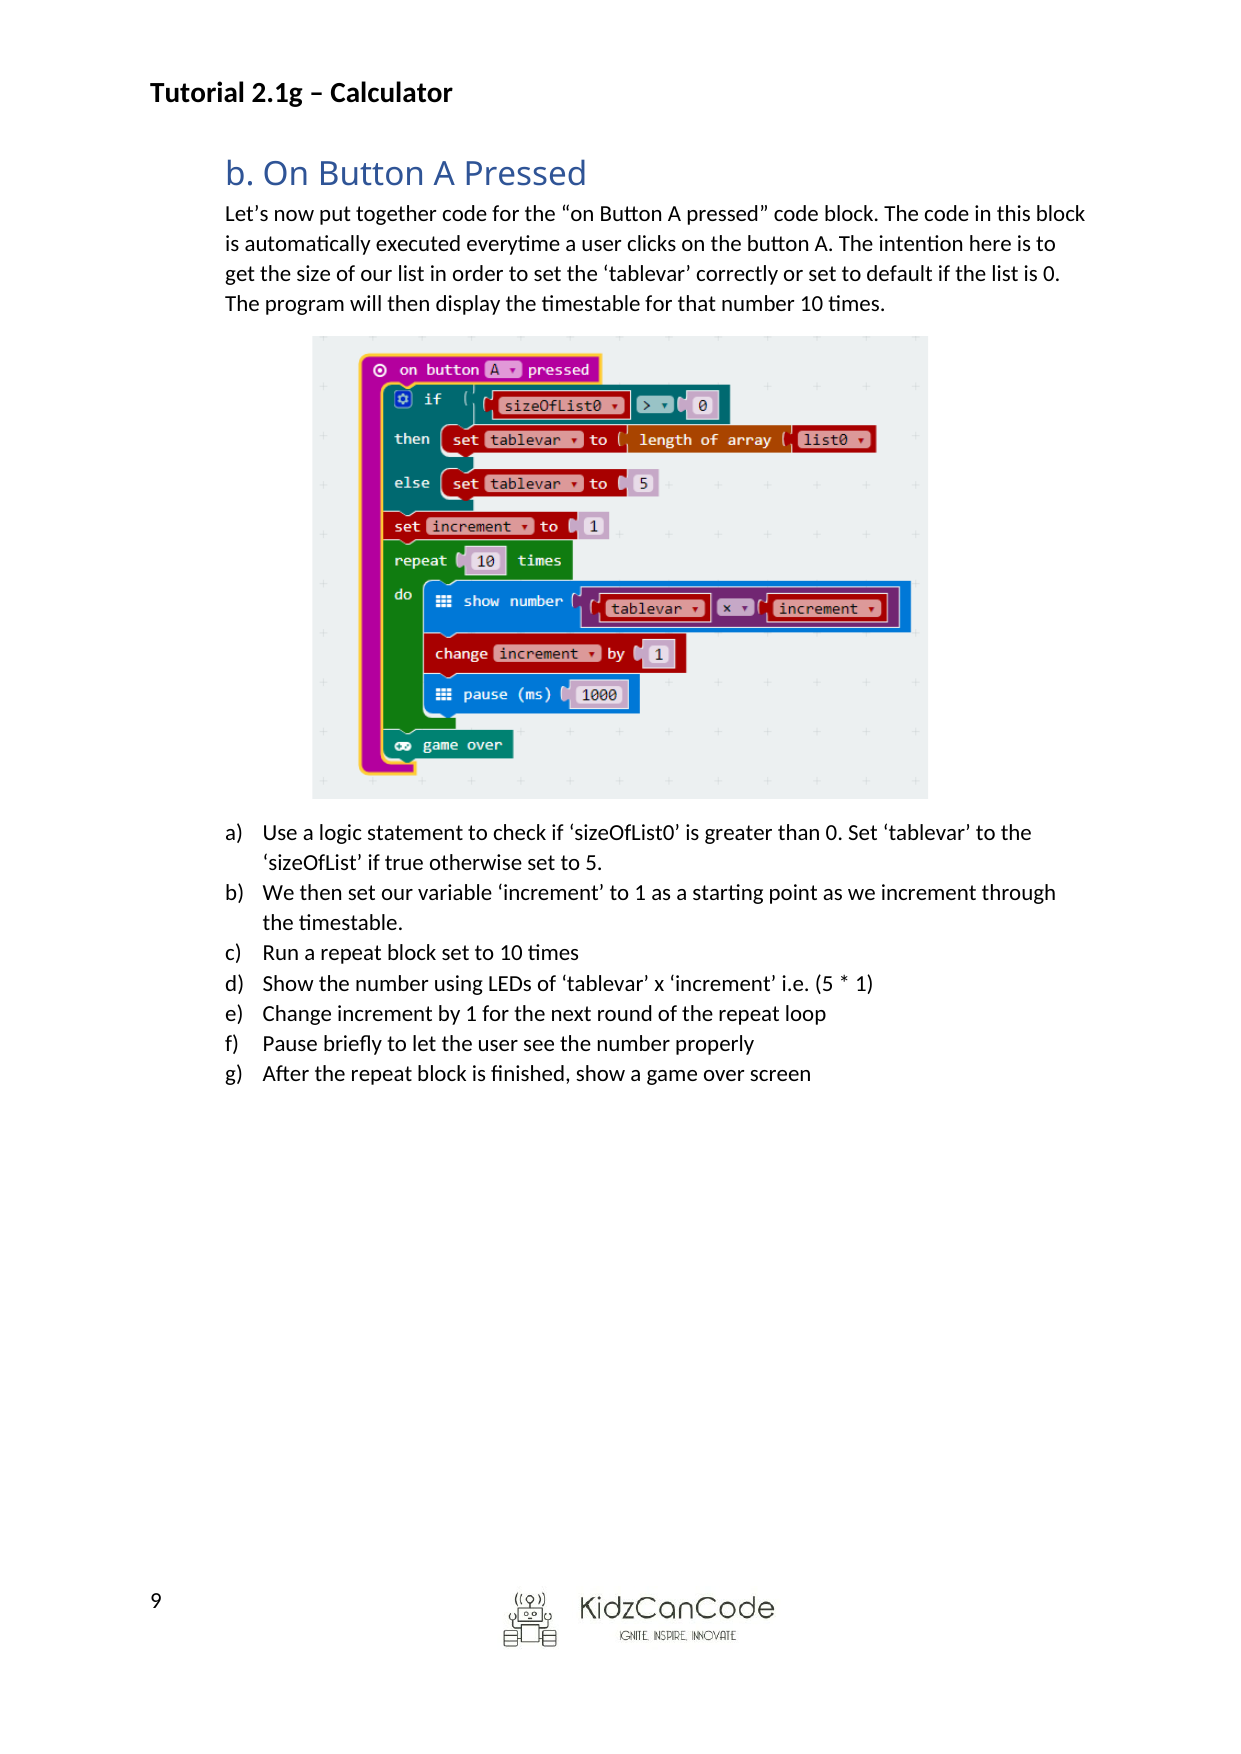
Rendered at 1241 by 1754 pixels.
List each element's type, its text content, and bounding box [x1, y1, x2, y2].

list After the repeat block is finished, show a game over screen [225, 1059, 1090, 1087]
list We then set our variable ‘increment’ to 1 as a starting point as we increment through the timestable. [225, 878, 1090, 936]
picture [497, 1586, 781, 1653]
text Let’s now put together code for the “on Button A pressed” code block. The code in this block is automatically executed everytime a user clicks on the button A. The intention here is to get the size of our list in order to set the ‘tablevar’ correctly or set to default if the list is 0. The program will then display the timestable for that number 10 times. [225, 199, 1090, 318]
subtitle On Button A Pressed [225, 150, 1090, 195]
picture [312, 336, 929, 799]
list Run a repeat block set to 10 times [225, 938, 1090, 967]
list Show the number using LEDs of ‘tablevar’ x ‘increment’ i.e. (5 * 1) [225, 969, 1090, 997]
list Use a logic statement to check if ‘sizeOfList0’ is greater than 0. Set ‘tablevar’ to the ‘sizeOfList’ if true otherwise set to 5. [225, 818, 1090, 876]
list Pause briefly to let the user see the number properly [225, 1029, 1090, 1057]
list Change increment by 1 for the next round of the repeat loop [225, 999, 1090, 1027]
